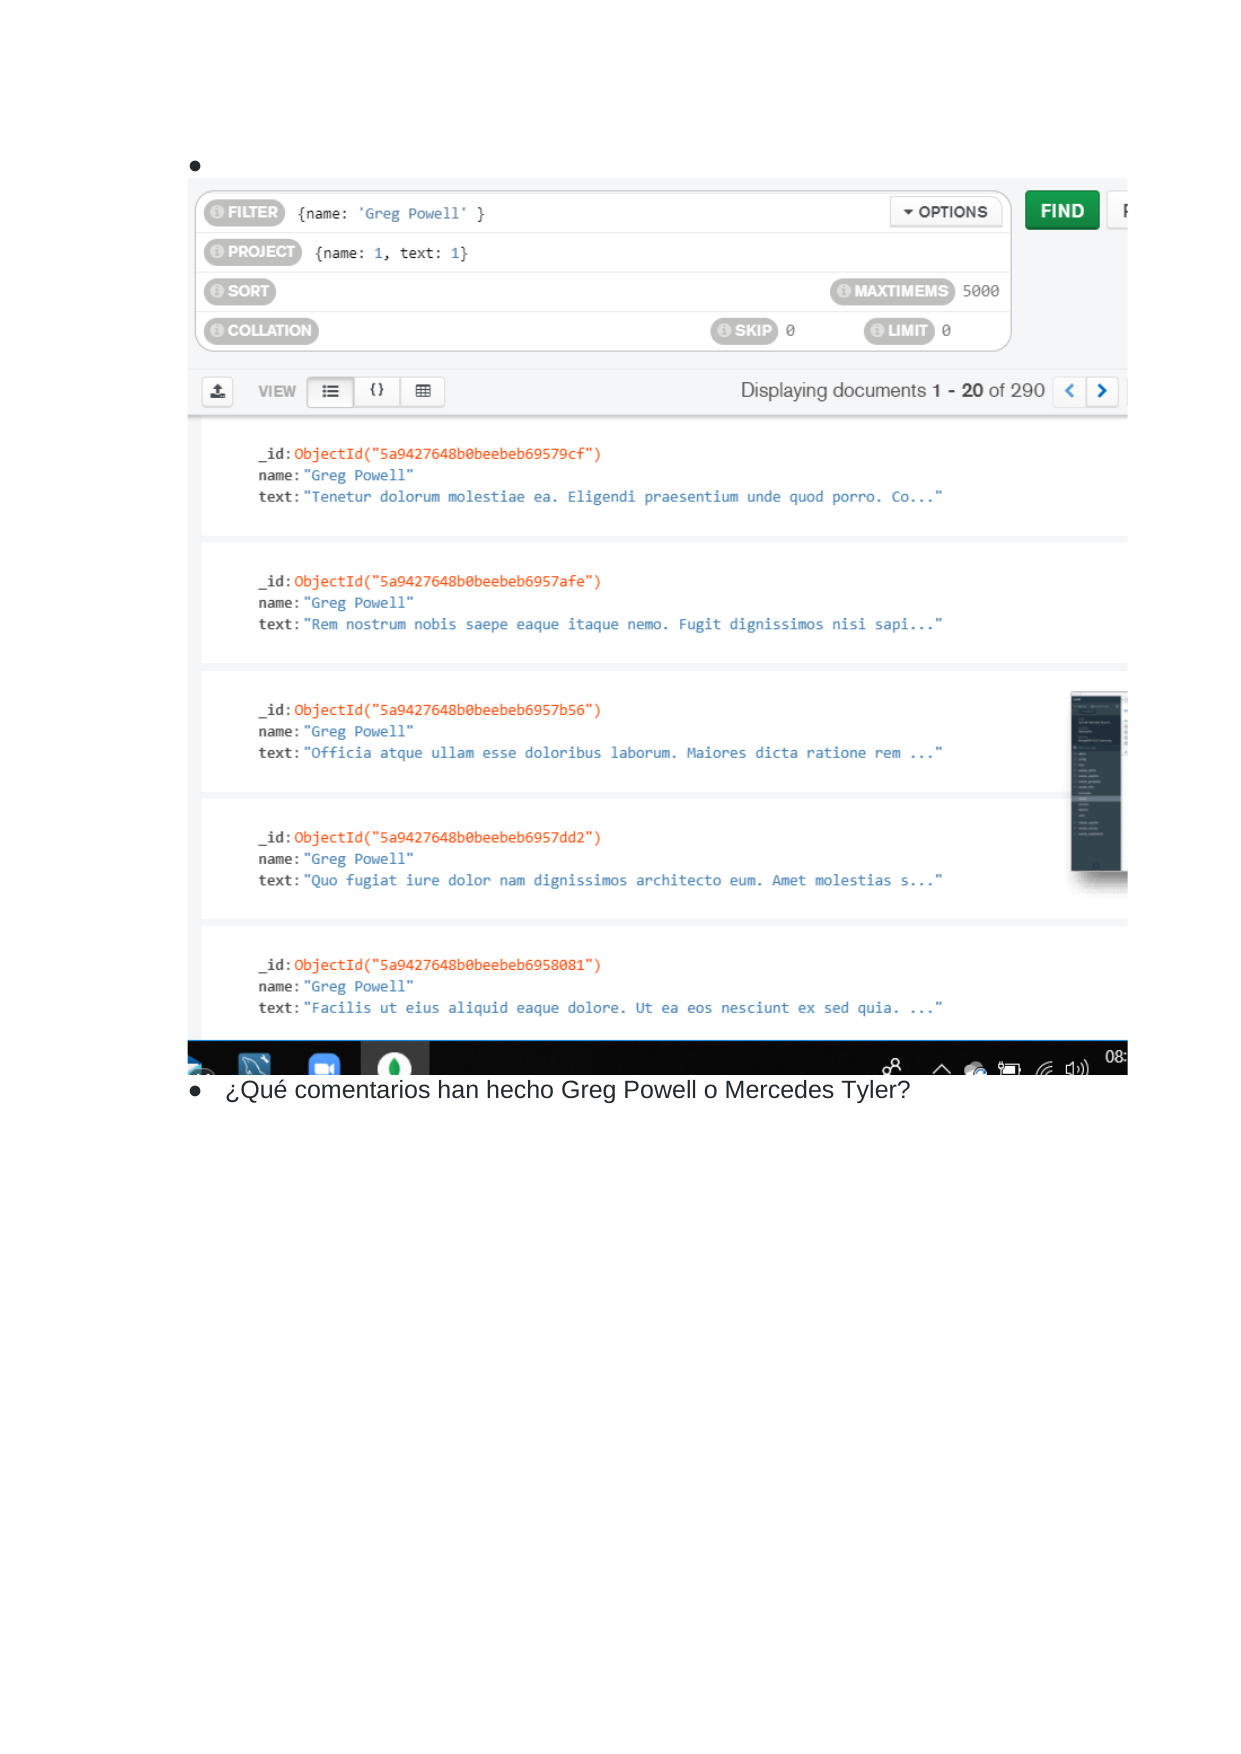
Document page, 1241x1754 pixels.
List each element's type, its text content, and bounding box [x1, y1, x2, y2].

list ¿Qué comentarios han hecho Greg Powell o Mercedes Tyler? [187, 1075, 1090, 1103]
picture [187, 178, 1128, 1075]
